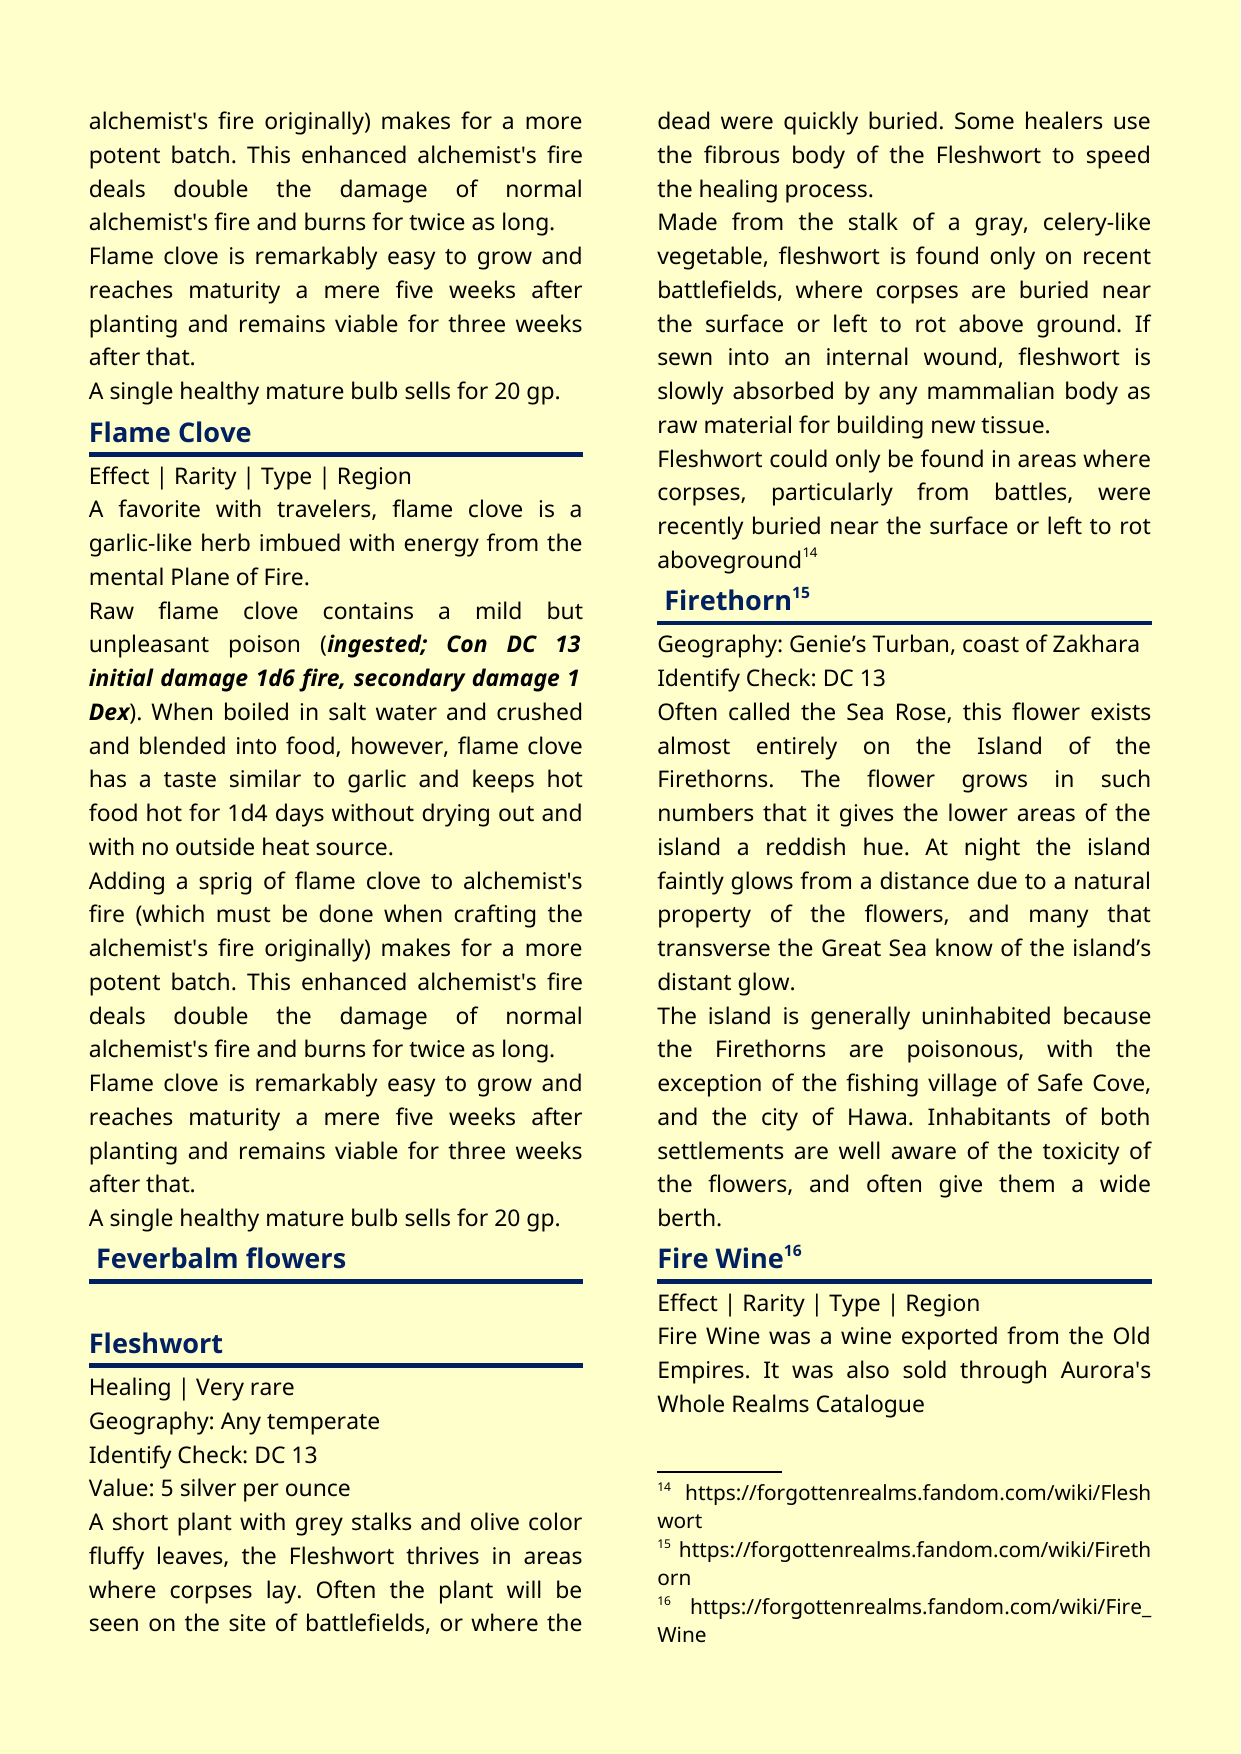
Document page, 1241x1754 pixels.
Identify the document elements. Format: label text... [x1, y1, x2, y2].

text Geography: Any temperate [89, 1405, 583, 1436]
text Fleshwort could only be found in areas where corpses, particularly from battles, were recently buried near the surface or left to rot aboveground [657, 443, 1152, 575]
text A short plant with grey stalks and olive color fluffy leaves, the Fleshwort thrives in areas where corpses lay. Often the plant will be seen on the site of battlefields, or where the dead were quickly buried. Some healers use the fibrous body of the Fleshwort to speed the healing process. [657, 105, 1152, 204]
text Fire Wine was a wine exported from the Old Empires. It was also sold through Aurora's Whole Realms Catalogue [657, 1320, 1152, 1419]
text Identify Check: DC 13 [657, 662, 1152, 693]
subtitle Fire Wine [657, 1240, 1152, 1279]
text The island is generally uninhabited because the Firethorns are poisonous, with the exception of the fishing village of Safe Cove, and the city of Hawa. Inhabitants of both settlements are well aware of the toxicity of the flowers, and often give them a wide berth. [657, 999, 1152, 1233]
text Flame clove is remarkably easy to grow and reaches maturity a mere five weeks after planting and remains viable for three weeks after that. [89, 1067, 583, 1199]
text A single healthy mature bulb sells for 20 gp. [89, 1202, 583, 1233]
text Raw flame clove contains a mild but unpleasant poison (ingested; Con DC 13 initial damage 1d6 fire, secondary damage 1 Dex). When boiled in salt water and crushed and blended into food, however, flame clove has a taste similar to garlic and keeps hot food hot for 1d4 days without drying out and with no outside heat source. [89, 594, 583, 862]
subtitle Fleshwort [89, 1324, 583, 1363]
text A favorite with travelers, flame clove is a garlic-like herb imbued with energy from the mental Plane of Fire. [89, 493, 583, 592]
text A single healthy mature bulb sells for 20 gp. [89, 375, 583, 406]
subtitle Feverbalm flowers [89, 1240, 583, 1279]
text Effect | Rarity | Type | Region [89, 459, 583, 491]
text Made from the stalk of a gray, celery-like vegetable, fleshwort is found only on recent battlefields, where corpses are buried near the surface or left to rot above ground. If sewn into an internal wound, fleshwort is slowly absorbed by any mammalian body as raw material for building new tissue. [657, 206, 1152, 440]
text Identify Check: DC 13 [89, 1438, 583, 1470]
text Flame clove is remarkably easy to grow and reaches maturity a mere five weeks after planting and remains viable for three weeks after that. [89, 240, 583, 373]
subtitle Flame Clove [89, 413, 583, 452]
text Often called the Sea Rose, this flower exists almost entirely on the Island of the Firethorns. The flower grows in such numbers that it gives the lower areas of the island a reddish hue. At night the island faintly glows from a distance due to a natural property of the flowers, and many that transverse the Great Sea know of the island’s distant glow. [657, 696, 1152, 997]
text Value: 5 silver per ounce [89, 1472, 583, 1503]
text Healing | Very rare [89, 1371, 583, 1402]
text Effect | Rarity | Type | Region [657, 1287, 1152, 1318]
text Geography: Genie’s Turban, coast of Zakhara [657, 628, 1152, 659]
text A short plant with grey stalks and olive color fluffy leaves, the Fleshwort thrives in areas where corpses lay. Often the plant will be seen on the site of battlefields, or where the dead were quickly buried. Some healers use the fibrous body of the Fleshwort to speed the healing process. [89, 1506, 583, 1638]
subtitle Firethorn [657, 582, 1152, 621]
